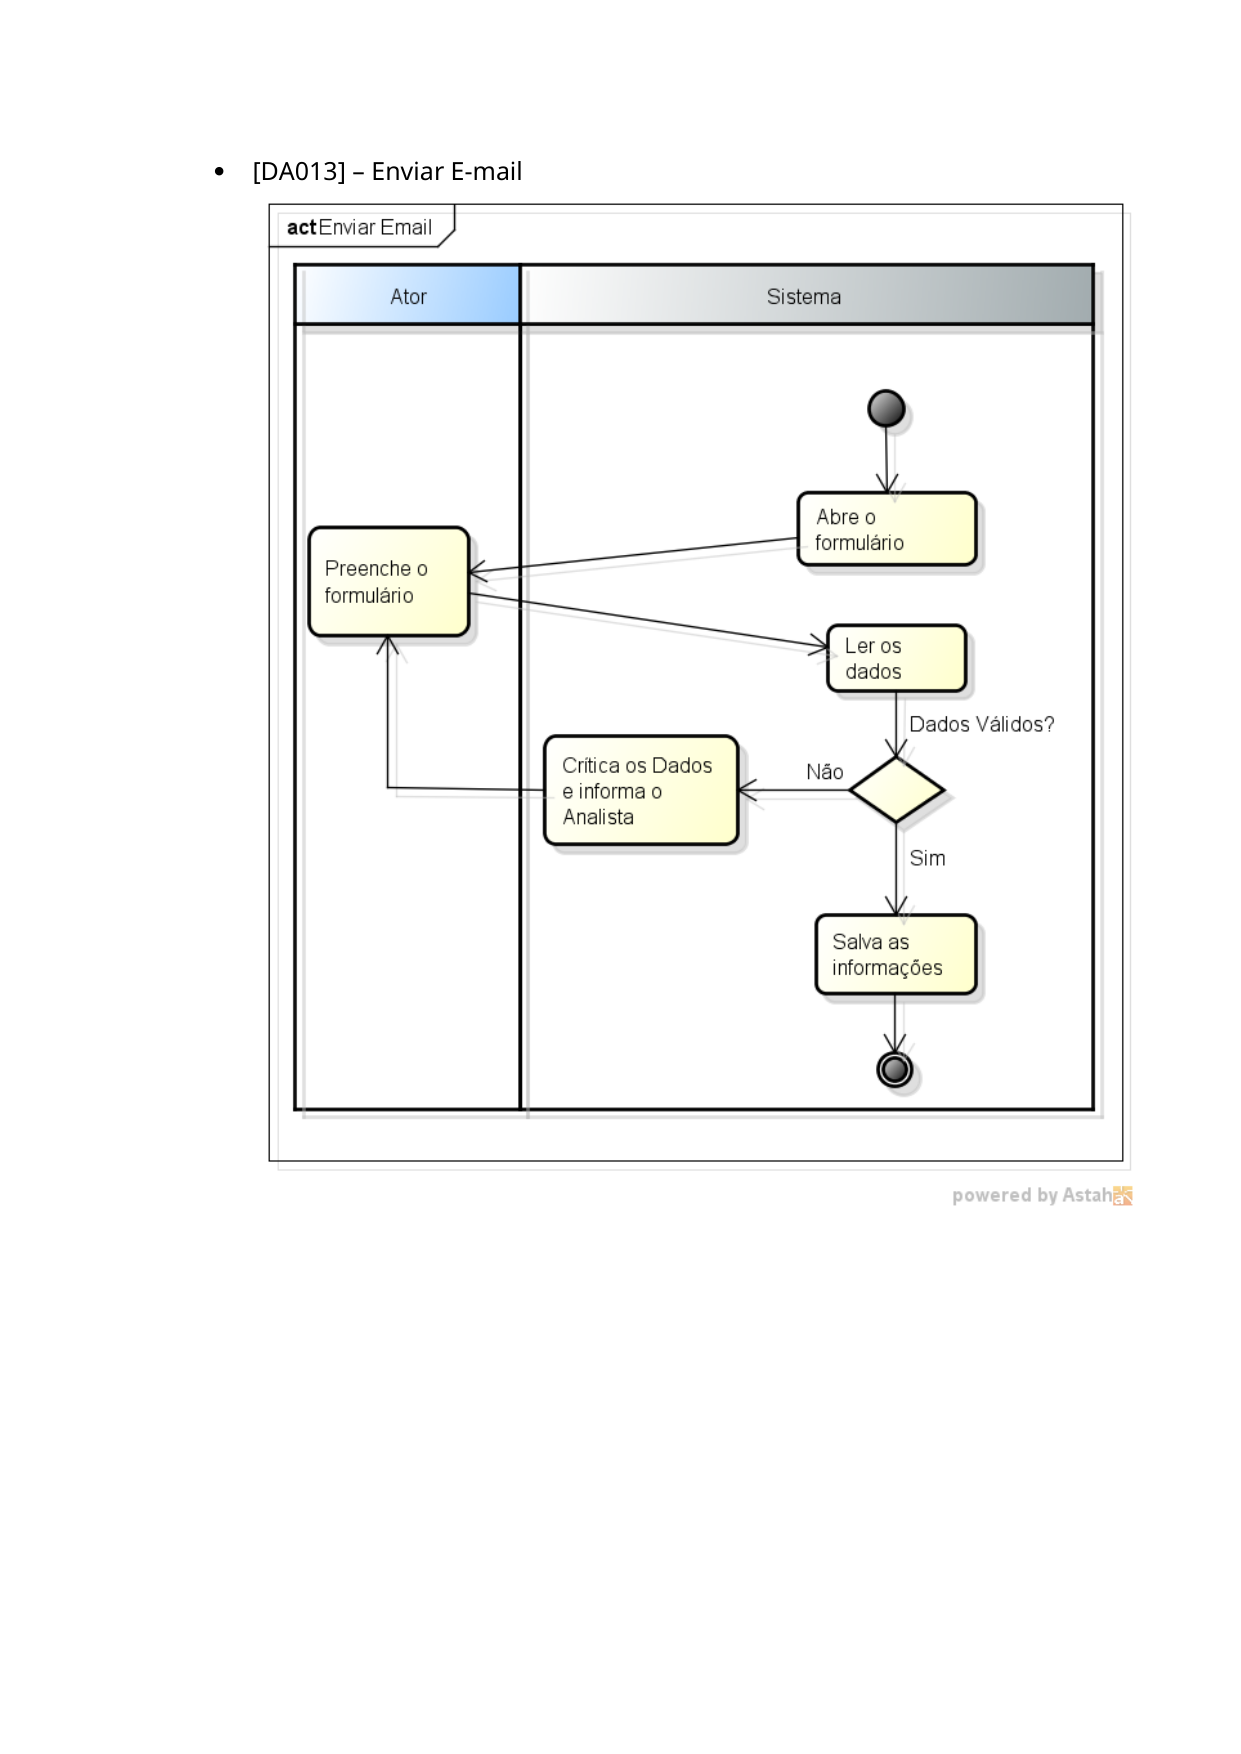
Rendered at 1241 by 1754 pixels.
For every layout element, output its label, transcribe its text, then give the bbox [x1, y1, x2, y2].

list [DA013] – Enviar E-mail [215, 154, 1063, 188]
picture [252, 187, 1138, 1212]
